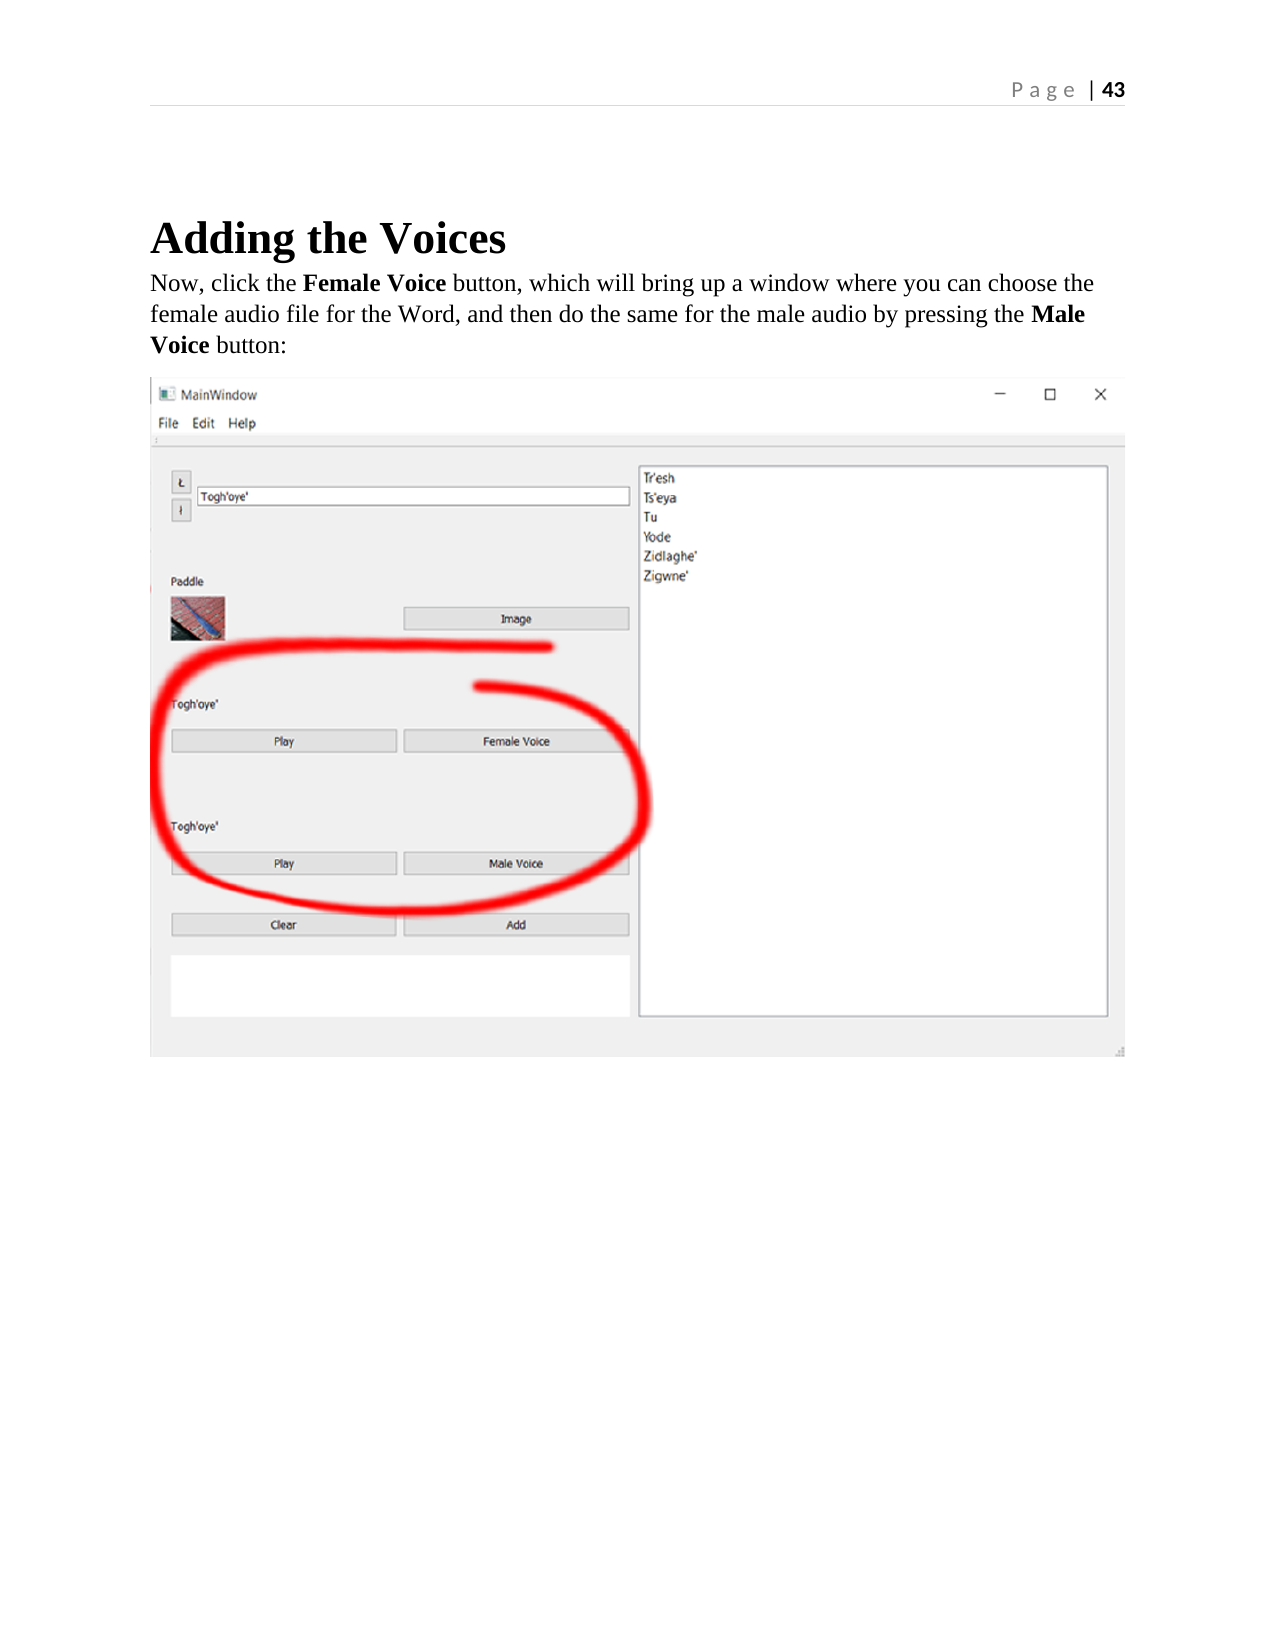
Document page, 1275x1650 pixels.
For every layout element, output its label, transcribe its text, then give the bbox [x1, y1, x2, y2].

picture [150, 377, 1125, 1057]
subtitle Adding the Voices [150, 211, 1125, 264]
text Now, click the Female Voice button, which will bring up a window where you can choose the female audio file for the Word, and then do the same for the male audio by pressing the Male Voice button: [150, 268, 1125, 359]
